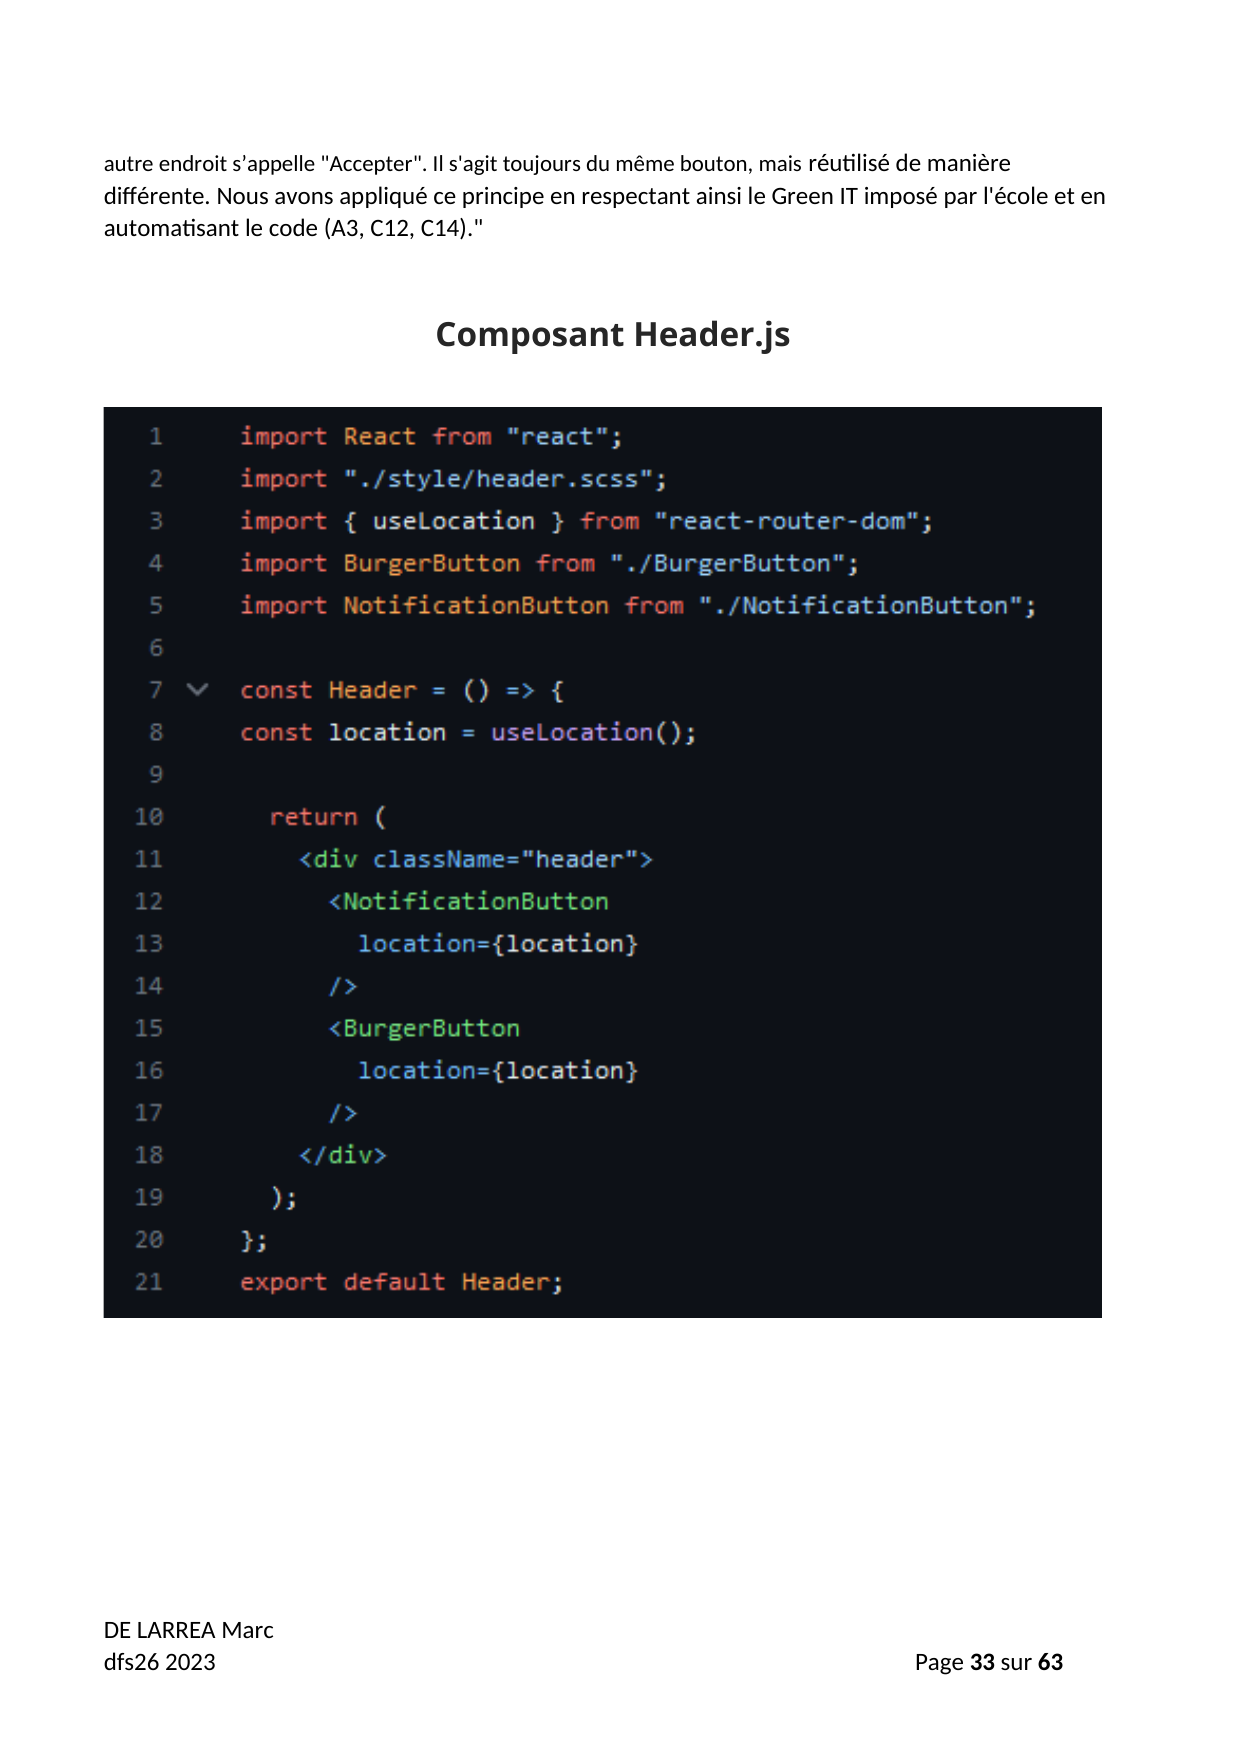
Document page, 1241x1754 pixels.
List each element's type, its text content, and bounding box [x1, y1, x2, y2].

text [103, 148, 1122, 243]
subtitle Composant Header.js [103, 311, 1122, 356]
picture [103, 407, 1102, 1318]
